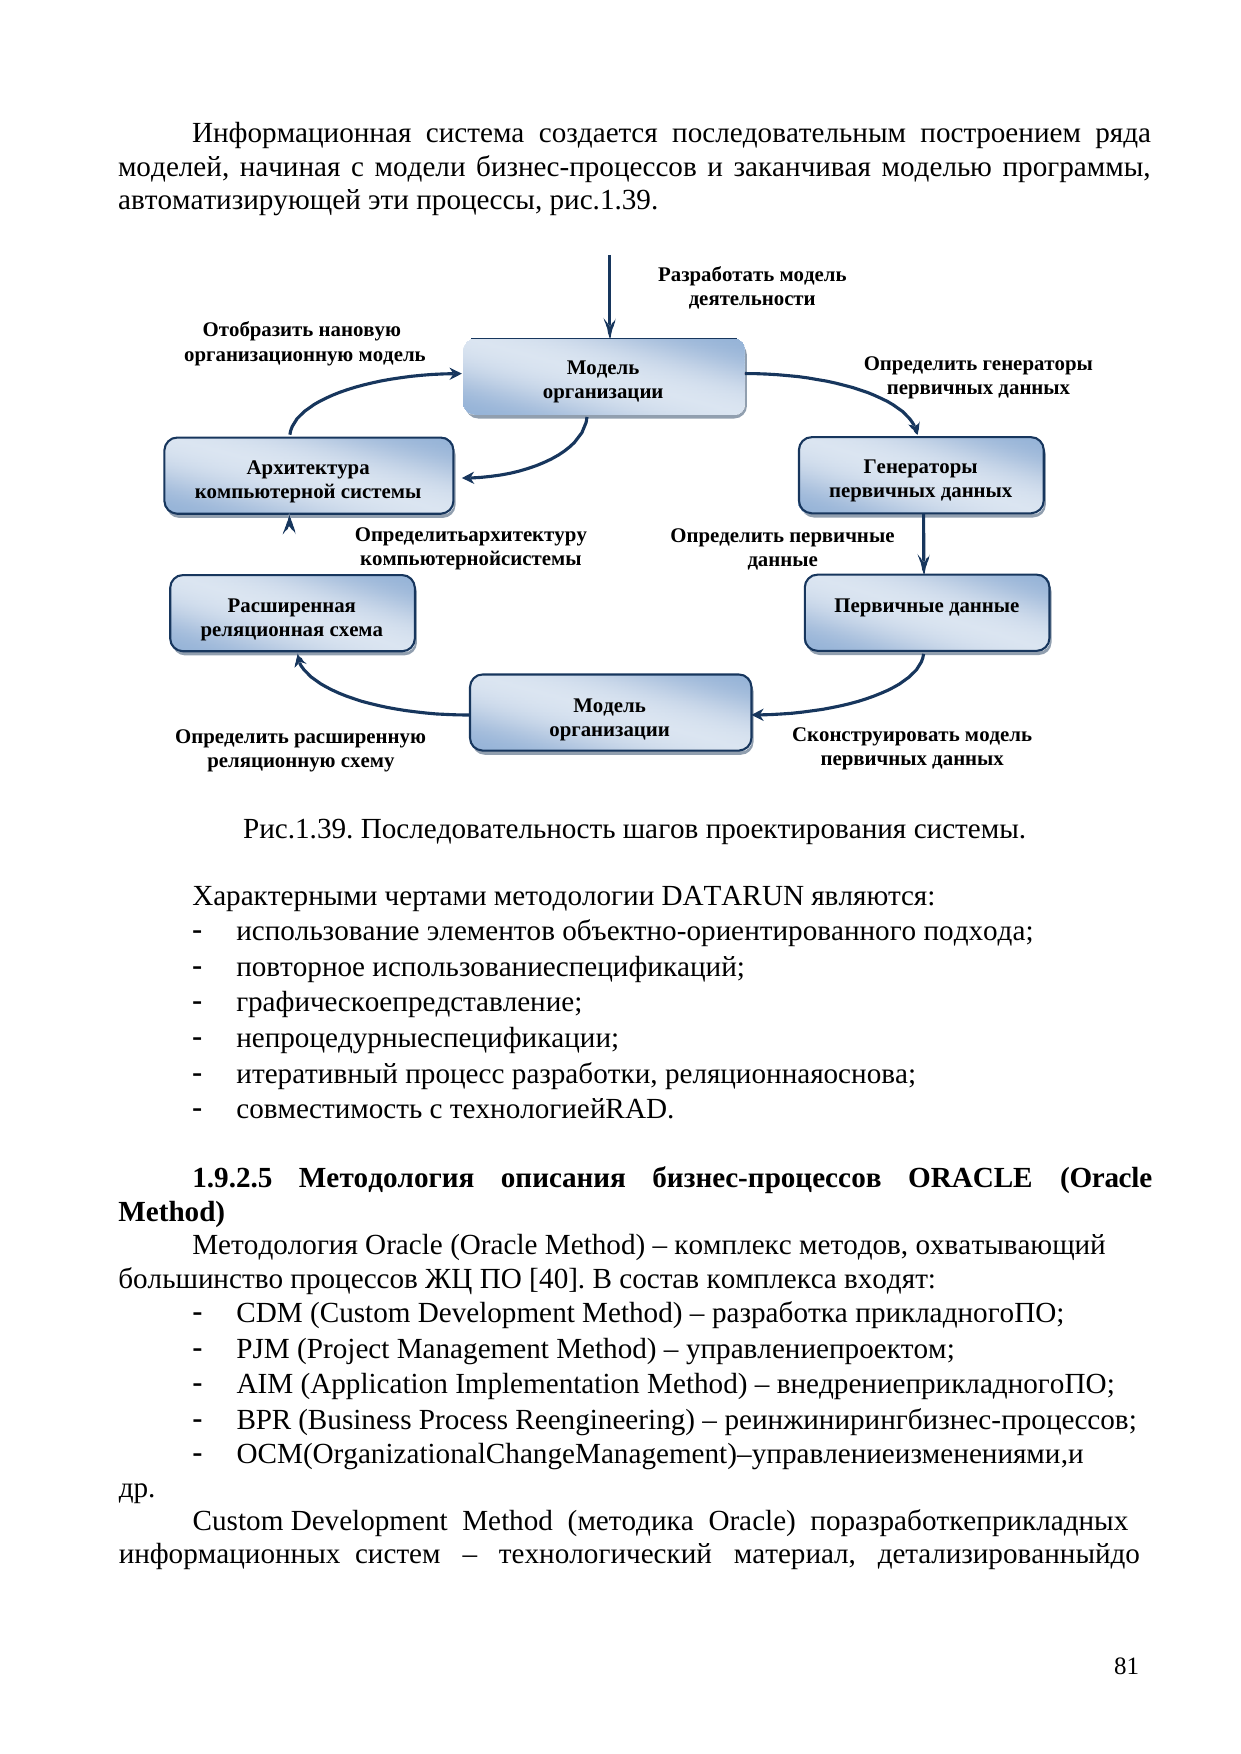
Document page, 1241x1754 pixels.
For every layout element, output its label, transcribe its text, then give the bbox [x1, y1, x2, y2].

text Сконструировать модель первичных данных [792, 722, 1034, 770]
text Архитектура компьютерной системы [194, 455, 423, 503]
picture [806, 576, 1048, 649]
text Первичные данные [832, 593, 1021, 617]
picture [745, 674, 752, 681]
list совместимость с технологиейRAD. [192, 1090, 1176, 1126]
text Определитьархитектуру компьютернойсистемы [354, 522, 592, 570]
picture [804, 574, 811, 581]
text Модель организации [543, 355, 665, 403]
text др. [118, 1470, 1176, 1504]
picture [801, 439, 1042, 512]
text Расширенная реляционная схема [200, 593, 385, 641]
picture [408, 646, 415, 652]
text Генераторы первичных данных [828, 454, 1013, 502]
picture [1043, 574, 1050, 581]
text Информационная система создается последовательным построением ряда моделей, начиная с модели бизнес-процессов и заканчивая моделью программы, автоматизирующей эти процессы, рис.1.39. [118, 115, 1152, 216]
text Рис.1.39. Последовательность шагов проектирования системы. [243, 811, 1176, 845]
picture [917, 553, 930, 573]
text Методология Oracle (Oracle Method) – комплекс методов, охватывающий большинство процессов ЖЦ ПО [40]. В состав комплекса входят: [118, 1227, 1176, 1294]
list повторное использованиеспецификаций; [192, 948, 1176, 983]
picture [1037, 508, 1044, 514]
text Модель организации [549, 693, 672, 741]
text Отобразить нановую [202, 317, 1176, 341]
picture [463, 341, 745, 415]
picture [798, 506, 806, 514]
list непроцедурныеспецификации; [192, 1019, 1176, 1054]
list итеративный процесс разработки, реляционнаяоснова; [192, 1055, 1176, 1090]
picture [170, 646, 177, 652]
list графическоепредставление; [192, 983, 1176, 1019]
picture [472, 676, 750, 749]
text Характерными чертами методологии DATARUN являются: [192, 878, 1176, 912]
text Определить генераторы первичных данных [863, 351, 1095, 399]
text 1.9.2.5 Методология описания бизнес-процессов ORACLE (Oracle Method) [118, 1160, 1152, 1227]
picture [804, 644, 810, 651]
list PJM (Project Management Method) – управлениепроектом; [192, 1330, 1176, 1366]
picture [166, 439, 452, 512]
picture [798, 437, 805, 444]
list AIM (Application Implementation Method) – внедрениеприкладногоПО; [192, 1366, 1176, 1401]
text Custom Development Method (методика Oracle) поразработкеприкладных [192, 1504, 1176, 1537]
picture [282, 513, 296, 535]
picture [172, 577, 413, 650]
text Определить расширенную реляционную схему [175, 725, 428, 772]
picture [164, 437, 171, 444]
list использование элементов объектно-ориентированного подхода; [192, 912, 1176, 948]
text организационную модель [184, 342, 430, 366]
picture [907, 420, 920, 435]
text информационных систем – технологический материал, детализированныйдо [118, 1537, 1176, 1571]
text Разработать модель деятельности [658, 262, 848, 310]
picture [294, 656, 307, 668]
list BPR (Business Process Reengineering) – реинжинирингбизнес-процессов; [192, 1401, 1176, 1437]
picture [447, 437, 454, 444]
text Определить первичные данные [670, 523, 896, 571]
picture [745, 744, 752, 751]
list CDM (Custom Development Method) – разработка прикладногоПО; [192, 1294, 1176, 1330]
list OCM(OrganizationalChangeManagement)–управлениеизменениями,и [192, 1437, 1176, 1470]
